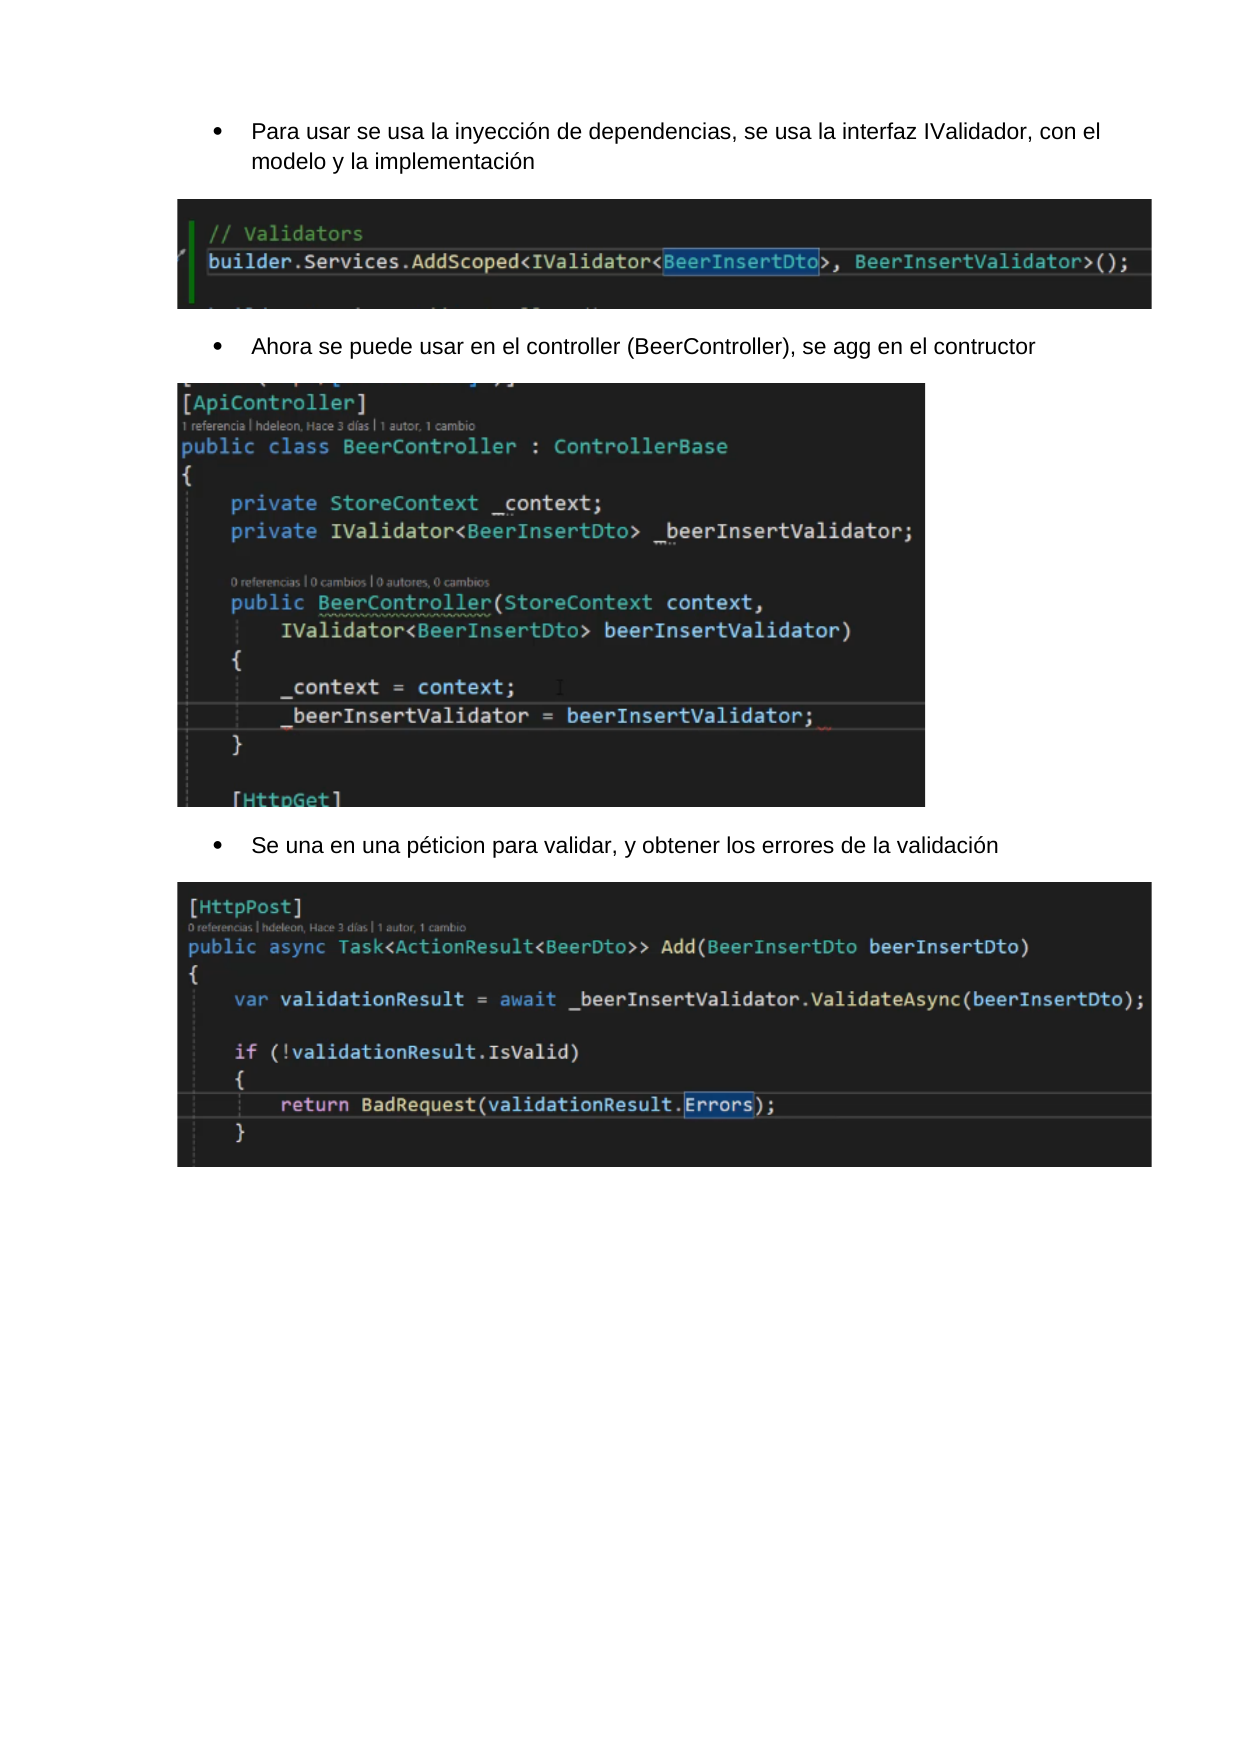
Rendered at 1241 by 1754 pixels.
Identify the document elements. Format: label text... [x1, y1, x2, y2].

picture [177, 882, 1152, 1167]
list Se una en una péticion para validar, y obtener los errores de la validación [213, 832, 1152, 858]
picture [177, 383, 926, 807]
list Ahora se puede usar en el controller (BeerController), se agg en el contructor [213, 333, 1152, 359]
picture [177, 199, 1152, 309]
list Para usar se usa la inyección de dependencias, se usa la interfaz IValidador, con el modelo y la implementación [213, 118, 1152, 175]
